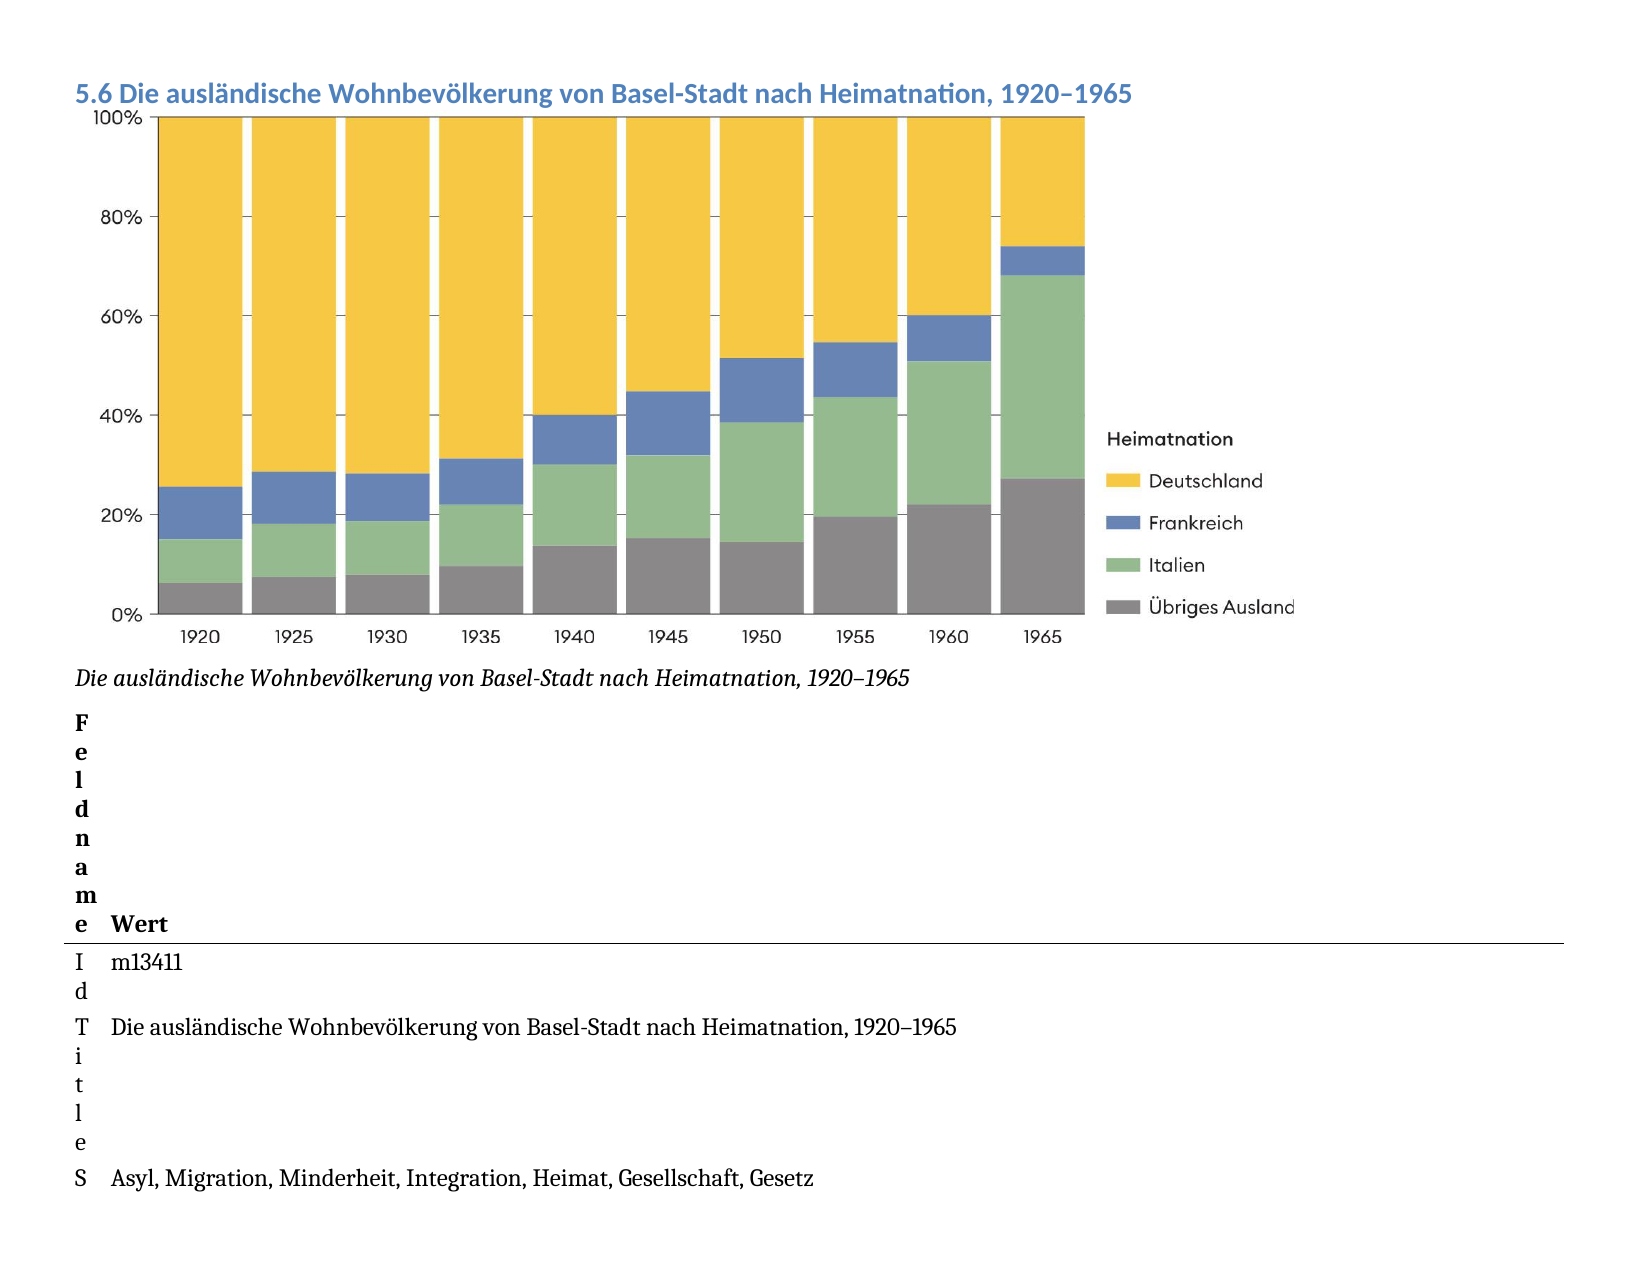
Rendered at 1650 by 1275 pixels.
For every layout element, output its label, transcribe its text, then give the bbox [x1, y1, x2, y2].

table_header Wert [99, 705, 1564, 943]
table_cell Id [64, 944, 99, 1009]
subtitle 5.6 Die ausländische Wohnbevölkerung von Basel-Stadt nach Heimatnation, 1920–1965 [75, 75, 1575, 111]
picture [93, 110, 1294, 643]
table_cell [99, 1160, 1564, 1197]
table_cell m13411 [99, 944, 1564, 1009]
table_cell Title [64, 1009, 99, 1160]
table_cell Die ausländische Wohnbevölkerung von Basel-Stadt nach Heimatnation, 1920–1965 [99, 1009, 1564, 1160]
table_cell Subject [64, 1160, 99, 1197]
text Die ausländische Wohnbevölkerung von Basel-Stadt nach Heimatnation, 1920–1965 [75, 664, 1575, 693]
table_header Feldname [64, 705, 99, 943]
